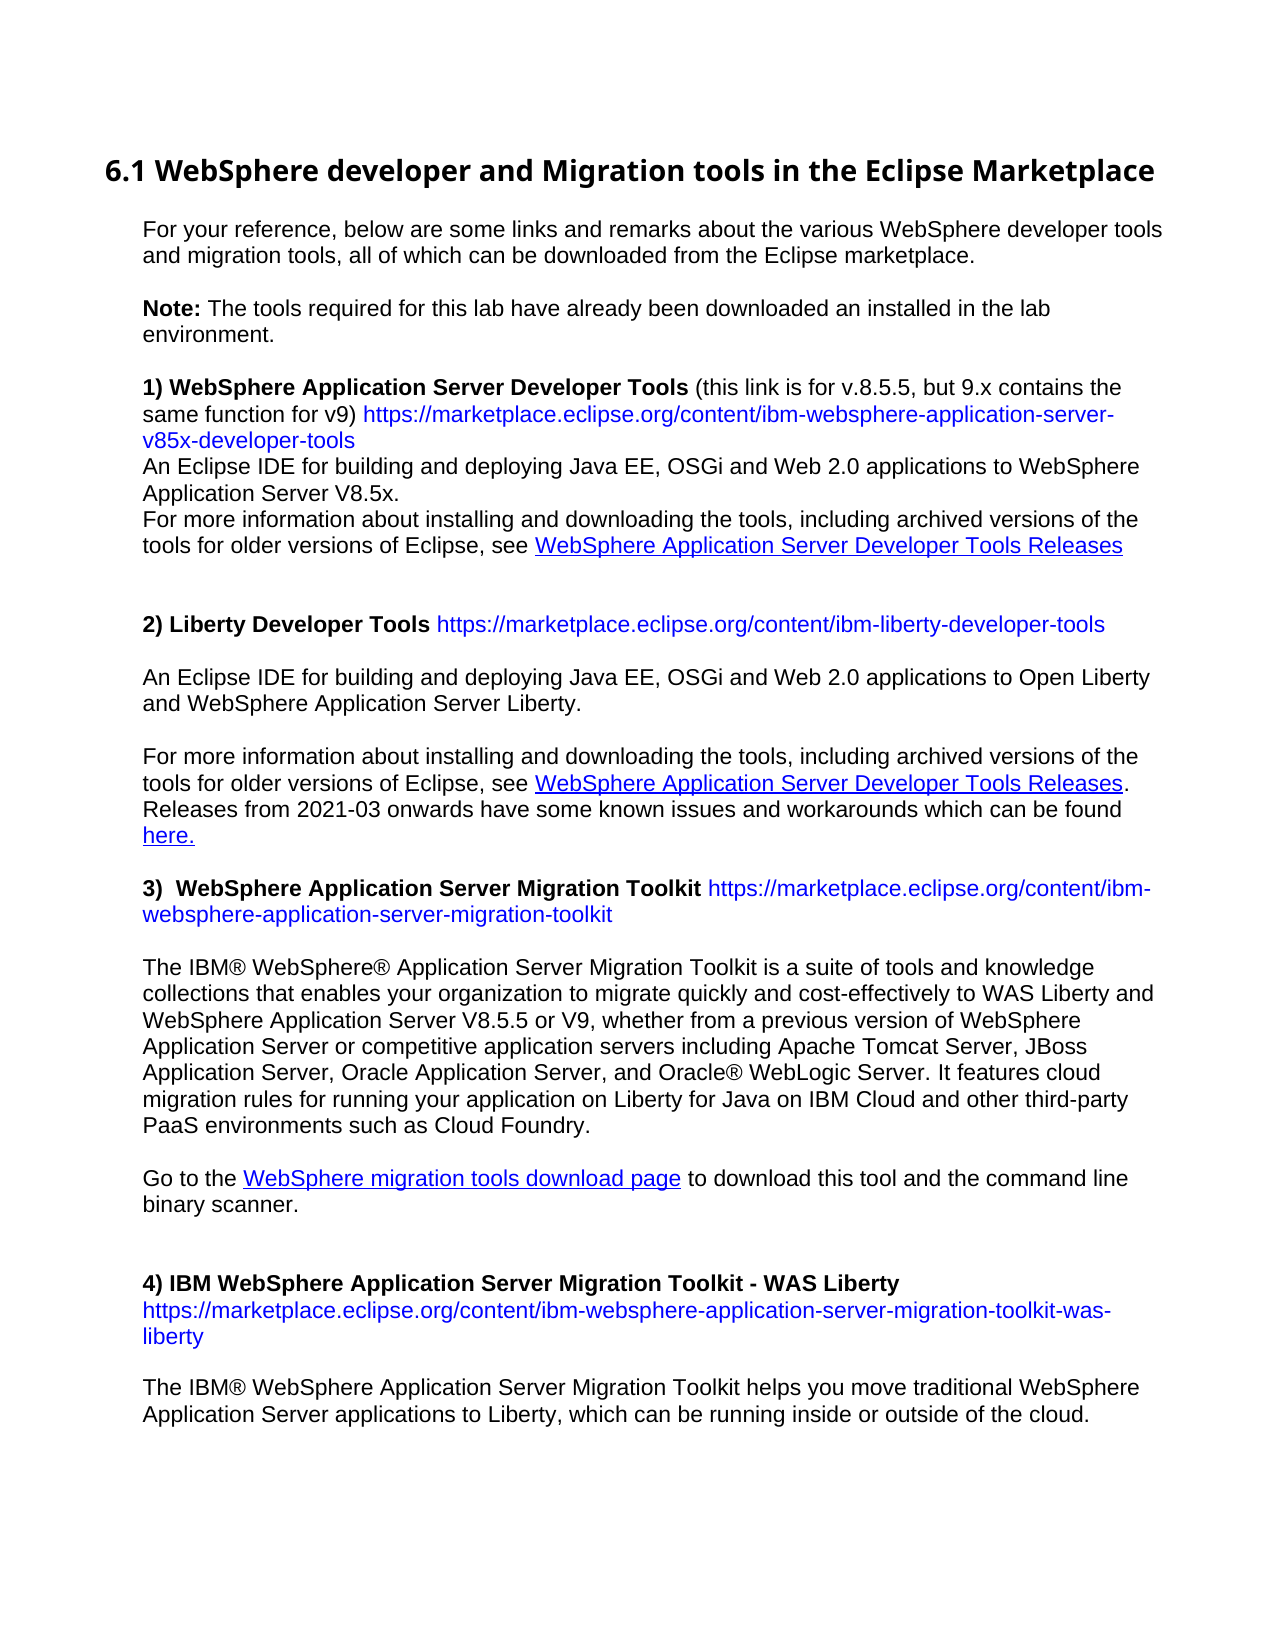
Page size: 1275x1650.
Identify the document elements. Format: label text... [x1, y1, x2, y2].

text Note: The tools required for this lab have already been downloaded an installed in the lab environment. [142, 295, 1170, 348]
text For more information about installing and downloading the tools, including archived versions of the tools for older versions of Eclipse, see WebSphere Application Server Developer Tools Releases [142, 506, 1170, 585]
text The IBM® WebSphere Application Server Migration Toolkit helps you move traditional WebSphere Application Server applications to Liberty, which can be running inside or outside of the cloud. [142, 1374, 1170, 1427]
text For more information about installing and downloading the tools, including archived versions of the tools for older versions of Eclipse, see WebSphere Application Server Developer Tools Releases. Releases from 2021-03 onwards have some known issues and workarounds which can be found here. [142, 743, 1170, 848]
text 2) Liberty Developer Tools https://marketplace.eclipse.org/content/ibm-liberty-developer-tools [142, 611, 1170, 638]
subtitle WebSphere developer and Migration tools in the Eclipse Marketplace [105, 150, 1170, 190]
text 4) IBM WebSphere Application Server Migration Toolkit - WAS Liberty https://marketplace.eclipse.org/content/ibm-websphere-application-server-migration-toolkit-was-liberty [142, 1270, 1170, 1349]
text The IBM® WebSphere® Application Server Migration Toolkit is a suite of tools and knowledge collections that enables your organization to migrate quickly and cost-effectively to WAS Liberty and WebSphere Application Server V8.5.5 or V9, whether from a previous version of WebSphere Application Server or competitive application servers including Apache Tomcat Server, JBoss Application Server, Oracle Application Server, and Oracle® WebLogic Server. It features cloud migration rules for running your application on Liberty for Java on IBM Cloud and other third-party PaaS environments such as Cloud Foundry. [142, 954, 1170, 1138]
text 3) WebSphere Application Server Migration Toolkit https://marketplace.eclipse.org/content/ibm-websphere-application-server-migration-toolkit [142, 875, 1170, 928]
text An Eclipse IDE for building and deploying Java EE, OSGi and Web 2.0 applications to Open Liberty and WebSphere Application Server Liberty. [142, 664, 1170, 717]
text 1) WebSphere Application Server Developer Tools (this link is for v.8.5.5, but 9.x contains the same function for v9) https://marketplace.eclipse.org/content/ibm-websphere-application-server-v85x-developer-tools [142, 374, 1170, 453]
text For your reference, below are some links and remarks about the various WebSphere developer tools and migration tools, all of which can be downloaded from the Eclipse marketplace. [142, 216, 1170, 269]
text Go to the WebSphere migration tools download page to download this tool and the command line binary scanner. [142, 1165, 1170, 1217]
text An Eclipse IDE for building and deploying Java EE, OSGi and Web 2.0 applications to WebSphere Application Server V8.5x. [142, 453, 1170, 506]
